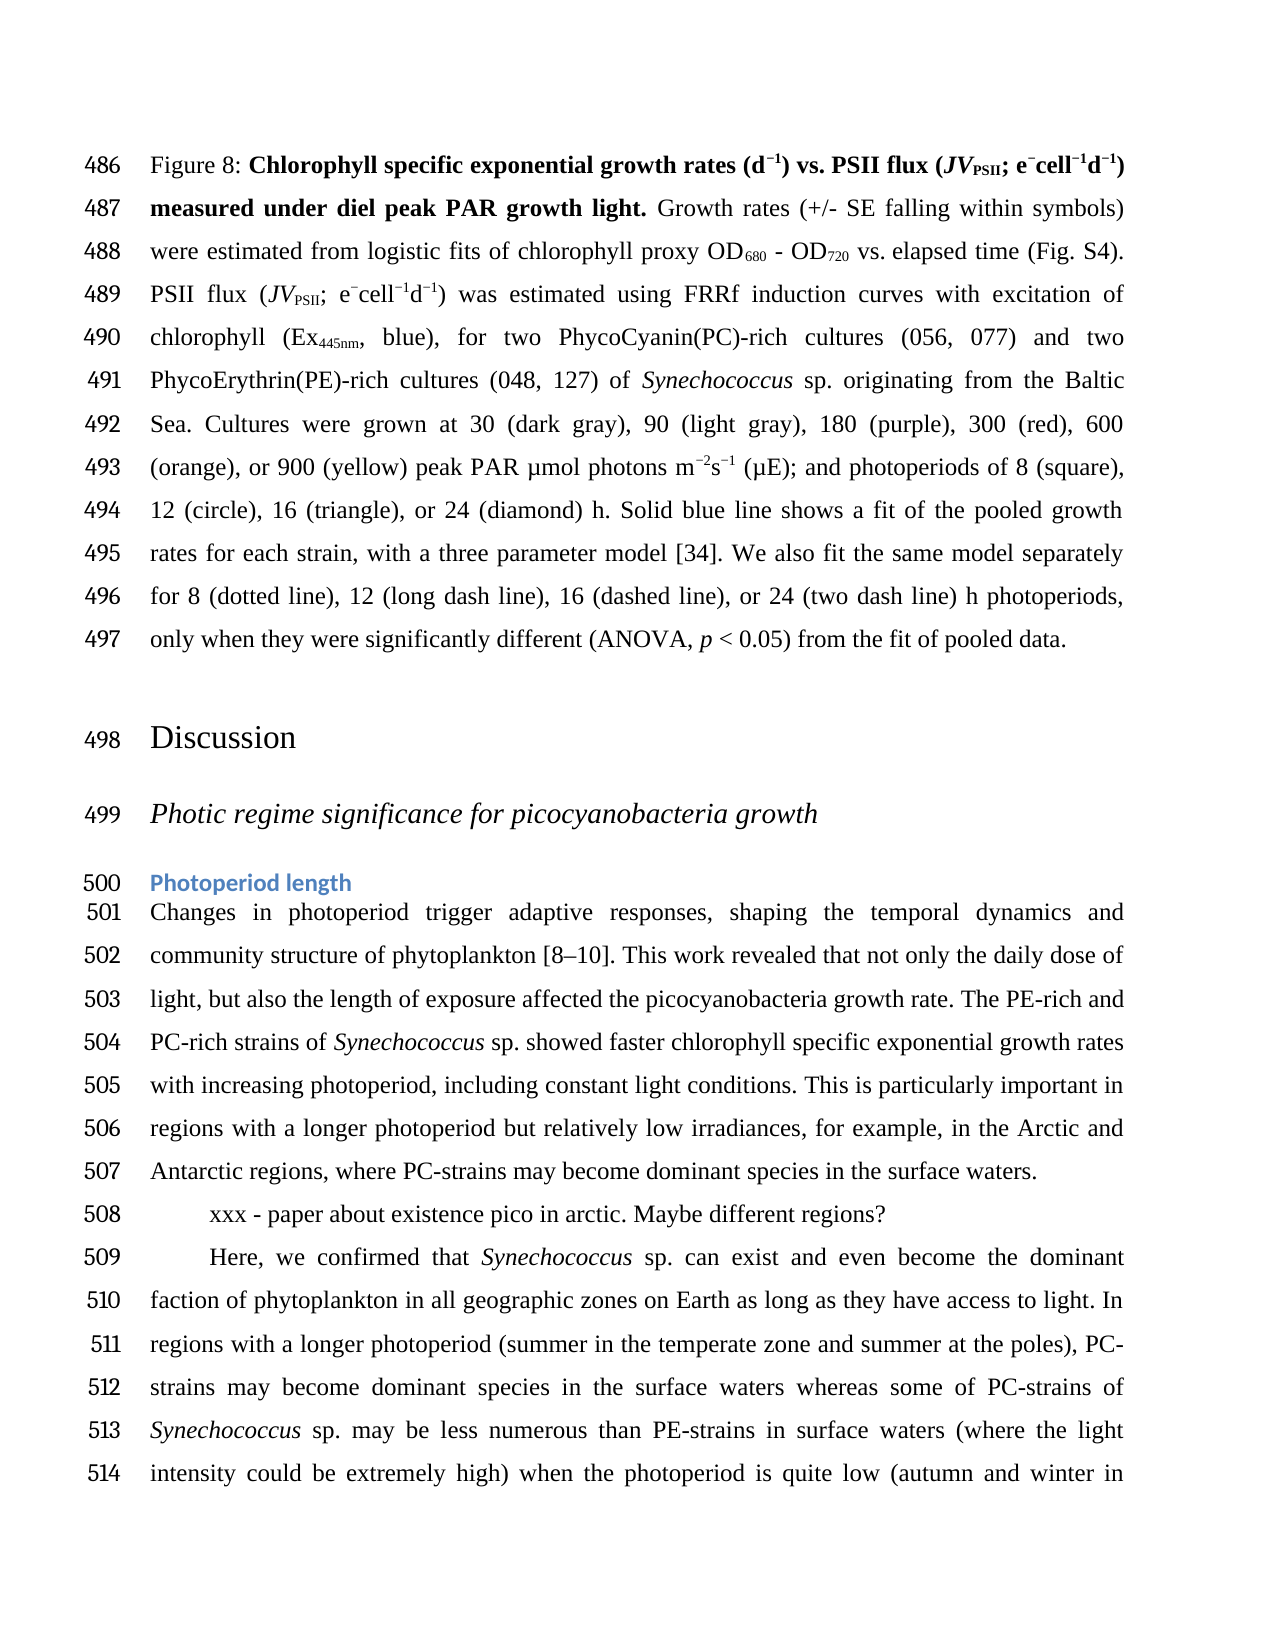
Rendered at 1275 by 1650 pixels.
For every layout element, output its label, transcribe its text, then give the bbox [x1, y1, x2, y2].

subtitle Photoperiod length [150, 867, 1125, 897]
subtitle Discussion [150, 717, 1125, 756]
text Changes in photoperiod trigger adaptive responses, shaping the temporal dynamics and community structure of phytoplankton [8–10]. This work revealed that not only the daily dose of light, but also the length of exposure affected the picocyanobacteria growth rate. The PE-rich and PC-rich strains of Synechococcus sp. showed faster chlorophyll specific exponential growth rates with increasing photoperiod, including constant light conditions. This is particularly important in regions with a longer photoperiod but relatively low irradiances, for example, in the Arctic and Antarctic regions, where PC-strains may become dominant species in the surface waters. [150, 897, 1125, 1185]
text Figure 8: Chlorophyll specific exponential growth rates (d−1) vs. PSII flux (JVPSII; e−cell−1d−1) measured under diel peak PAR growth light. Growth rates (+/- SE falling within symbols) were estimated from logistic fits of chlorophyll proxy OD680 - OD720 vs. elapsed time (Fig. S4). PSII flux (JVPSII; e−cell−1d−1) was estimated using FRRf induction curves with excitation of chlorophyll (Ex445nm, blue), for two PhycoCyanin(PC)-rich cultures (056, 077) and two PhycoErythrin(PE)-rich cultures (048, 127) of Synechococcus sp. originating from the Baltic Sea. Cultures were grown at 30 (dark gray), 90 (light gray), 180 (purple), 300 (red), 600 (orange), or 900 (yellow) peak PAR µmol photons m−2s−1 (µE); and photoperiods of 8 (square), 12 (circle), 16 (triangle), or 24 (diamond) h. Solid blue line shows a fit of the pooled growth rates for each strain, with a three parameter model [34]. We also fit the same model separately for 8 (dotted line), 12 (long dash line), 16 (dashed line), or 24 (two dash line) h photoperiods, only when they were significantly different (ANOVA, p < 0.05) from the fit of pooled data. [150, 150, 1125, 653]
subtitle Photic regime significance for picocyanobacteria growth [150, 796, 1125, 829]
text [150, 1242, 1125, 1487]
text xxx - paper about existence pico in arctic. Maybe different regions? [150, 1199, 1125, 1228]
